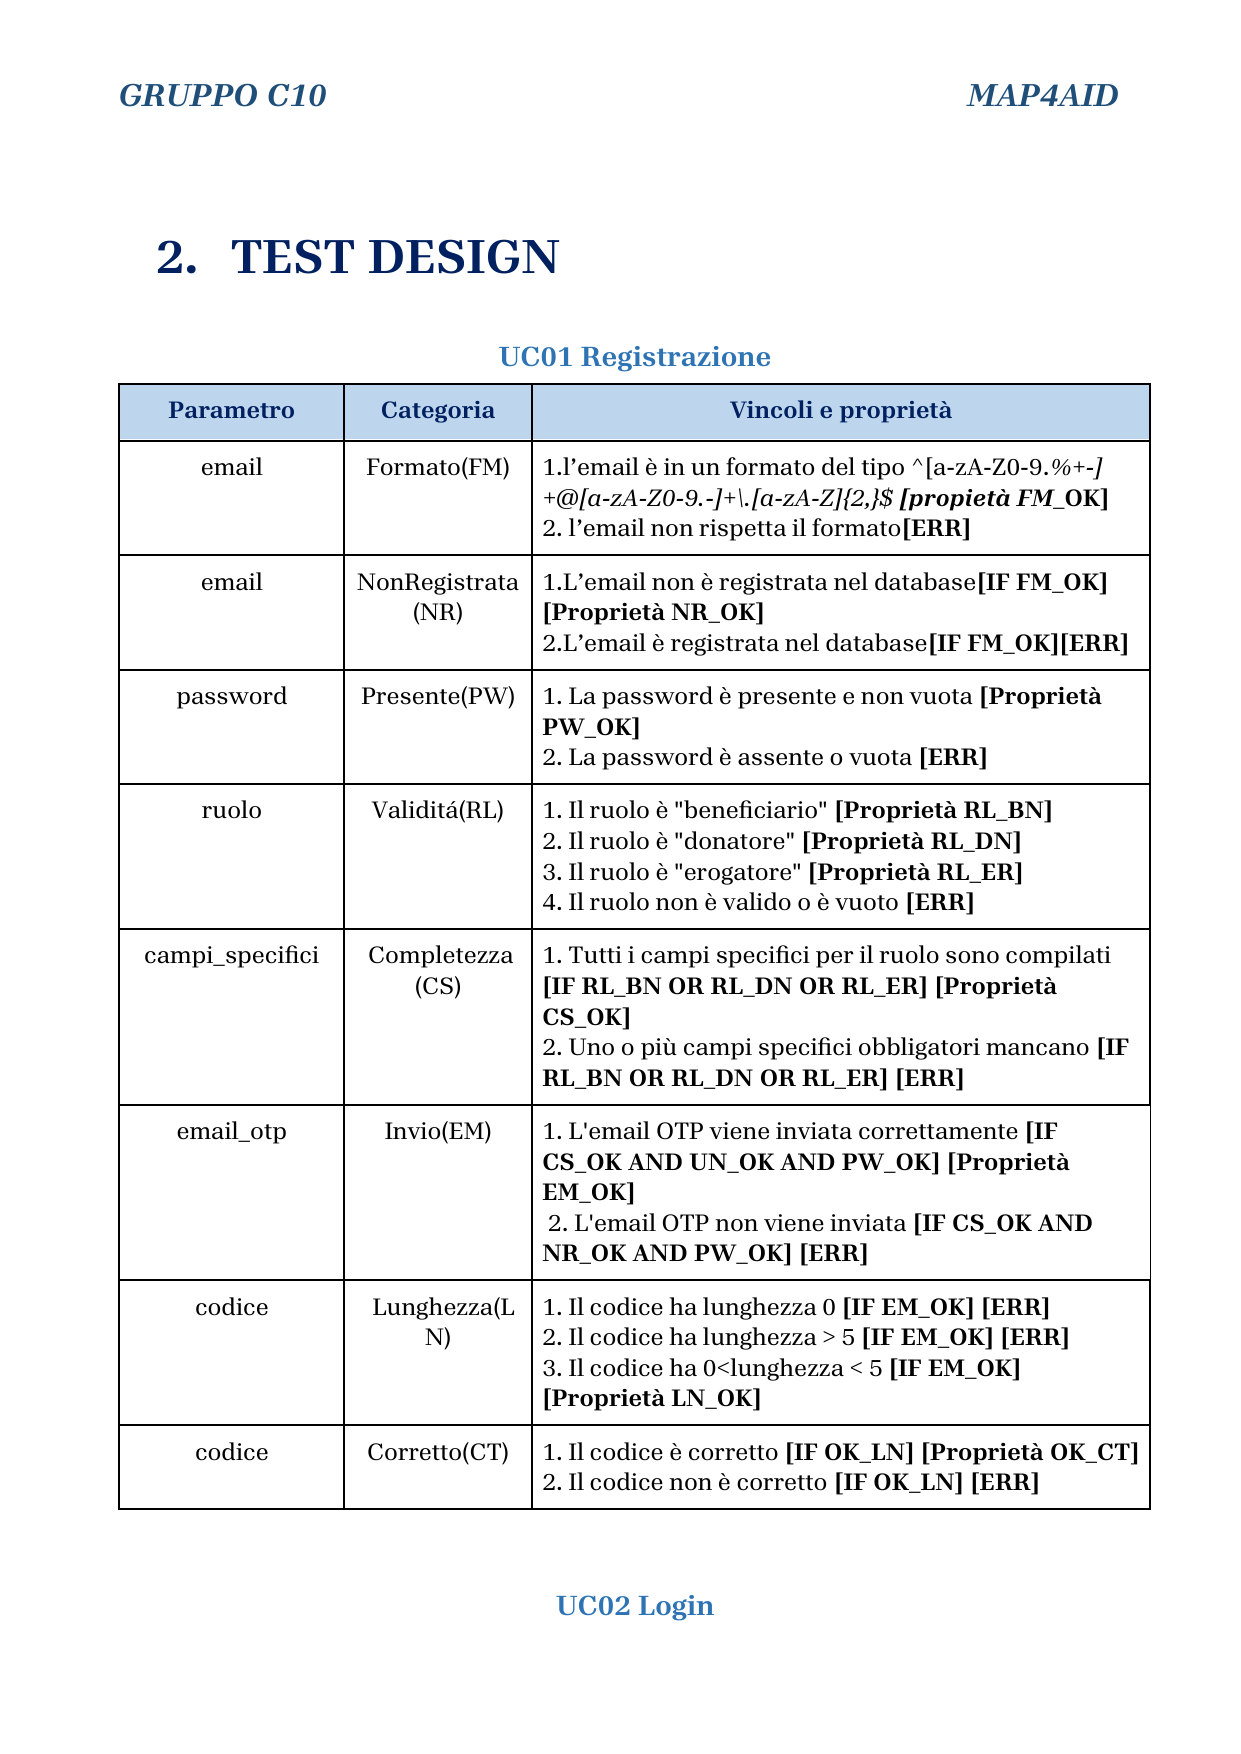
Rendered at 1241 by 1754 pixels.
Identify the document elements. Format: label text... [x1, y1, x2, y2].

table_cell Corretto(CT) [345, 1426, 531, 1508]
table_header Vincoli e proprietà [533, 385, 1149, 439]
table_cell Invio(EM) [345, 1106, 531, 1279]
text UC02 Login [118, 1588, 1152, 1623]
table_cell email_otp [120, 1106, 343, 1279]
table_cell 1. Tutti i campi specifici per il ruolo sono compilati [IF RL_BN OR RL_DN OR RL_ER] [Proprietà CS_OK] 2. Uno o più campi specifici obbligatori mancano [IF RL_BN OR RL_DN OR RL_ER] [ERR] [533, 930, 1149, 1103]
table_header Parametro [120, 385, 343, 439]
table_cell 1.l’email è in un formato del tipo ^[a-zA-Z0-9.%+-]+@[a-zA-Z0-9.-]+\.[a-zA-Z]{2,}$ [propietà FM_OK] 2. l’email non rispetta il formato[ERR] [533, 442, 1149, 554]
table_cell campi_specifici [120, 930, 343, 1103]
table_cell Validitá(RL) [345, 785, 531, 928]
table_cell Completezza (CS) [345, 930, 531, 1103]
table_cell 1. Il ruolo è "beneficiario" [Proprietà RL_BN] 2. Il ruolo è "donatore" [Proprietà RL_DN] 3. Il ruolo è "erogatore" [Proprietà RL_ER] 4. Il ruolo non è valido o è vuoto [ERR] [533, 785, 1149, 928]
table_cell Formato(FM) [345, 442, 531, 554]
table_cell email [120, 556, 343, 668]
text UC01 Registrazione [118, 339, 1152, 374]
table_cell Lunghezza(LN) [345, 1281, 531, 1424]
table_cell codice [120, 1281, 343, 1424]
table_cell 1. La password è presente e non vuota [Proprietà PW_OK] 2. La password è assente o vuota [ERR] [533, 671, 1149, 783]
subtitle TEST DESIGN [156, 226, 1152, 287]
table_header Categoria [345, 385, 531, 439]
table_cell 1. L'email OTP viene inviata correttamente [IF CS_OK AND UN_OK AND PW_OK] [Proprietà EM_OK] 2. L'email OTP non viene inviata [IF CS_OK AND NR_OK AND PW_OK] [ERR] [533, 1106, 1150, 1279]
table_cell email [120, 442, 343, 554]
table_cell 1.L’email non è registrata nel database[IF FM_OK][Proprietà NR_OK] 2.L’email è registrata nel database[IF FM_OK][ERR] [533, 556, 1149, 668]
table_cell 1. Il codice è corretto [IF OK_LN] [Proprietà OK_CT] 2. Il codice non è corretto [IF OK_LN] [ERR] [533, 1426, 1149, 1508]
table_cell ruolo [120, 785, 343, 928]
table_cell NonRegistrata(NR) [345, 556, 531, 668]
table_cell 1. Il codice ha lunghezza 0 [IF EM_OK] [ERR] 2. Il codice ha lunghezza > 5 [IF EM_OK] [ERR] 3. Il codice ha 0<lunghezza < 5 [IF EM_OK] [Proprietà LN_OK] [533, 1281, 1149, 1424]
table_cell codice [120, 1426, 343, 1508]
table_cell password [120, 671, 343, 783]
table_cell Presente(PW) [345, 671, 531, 783]
